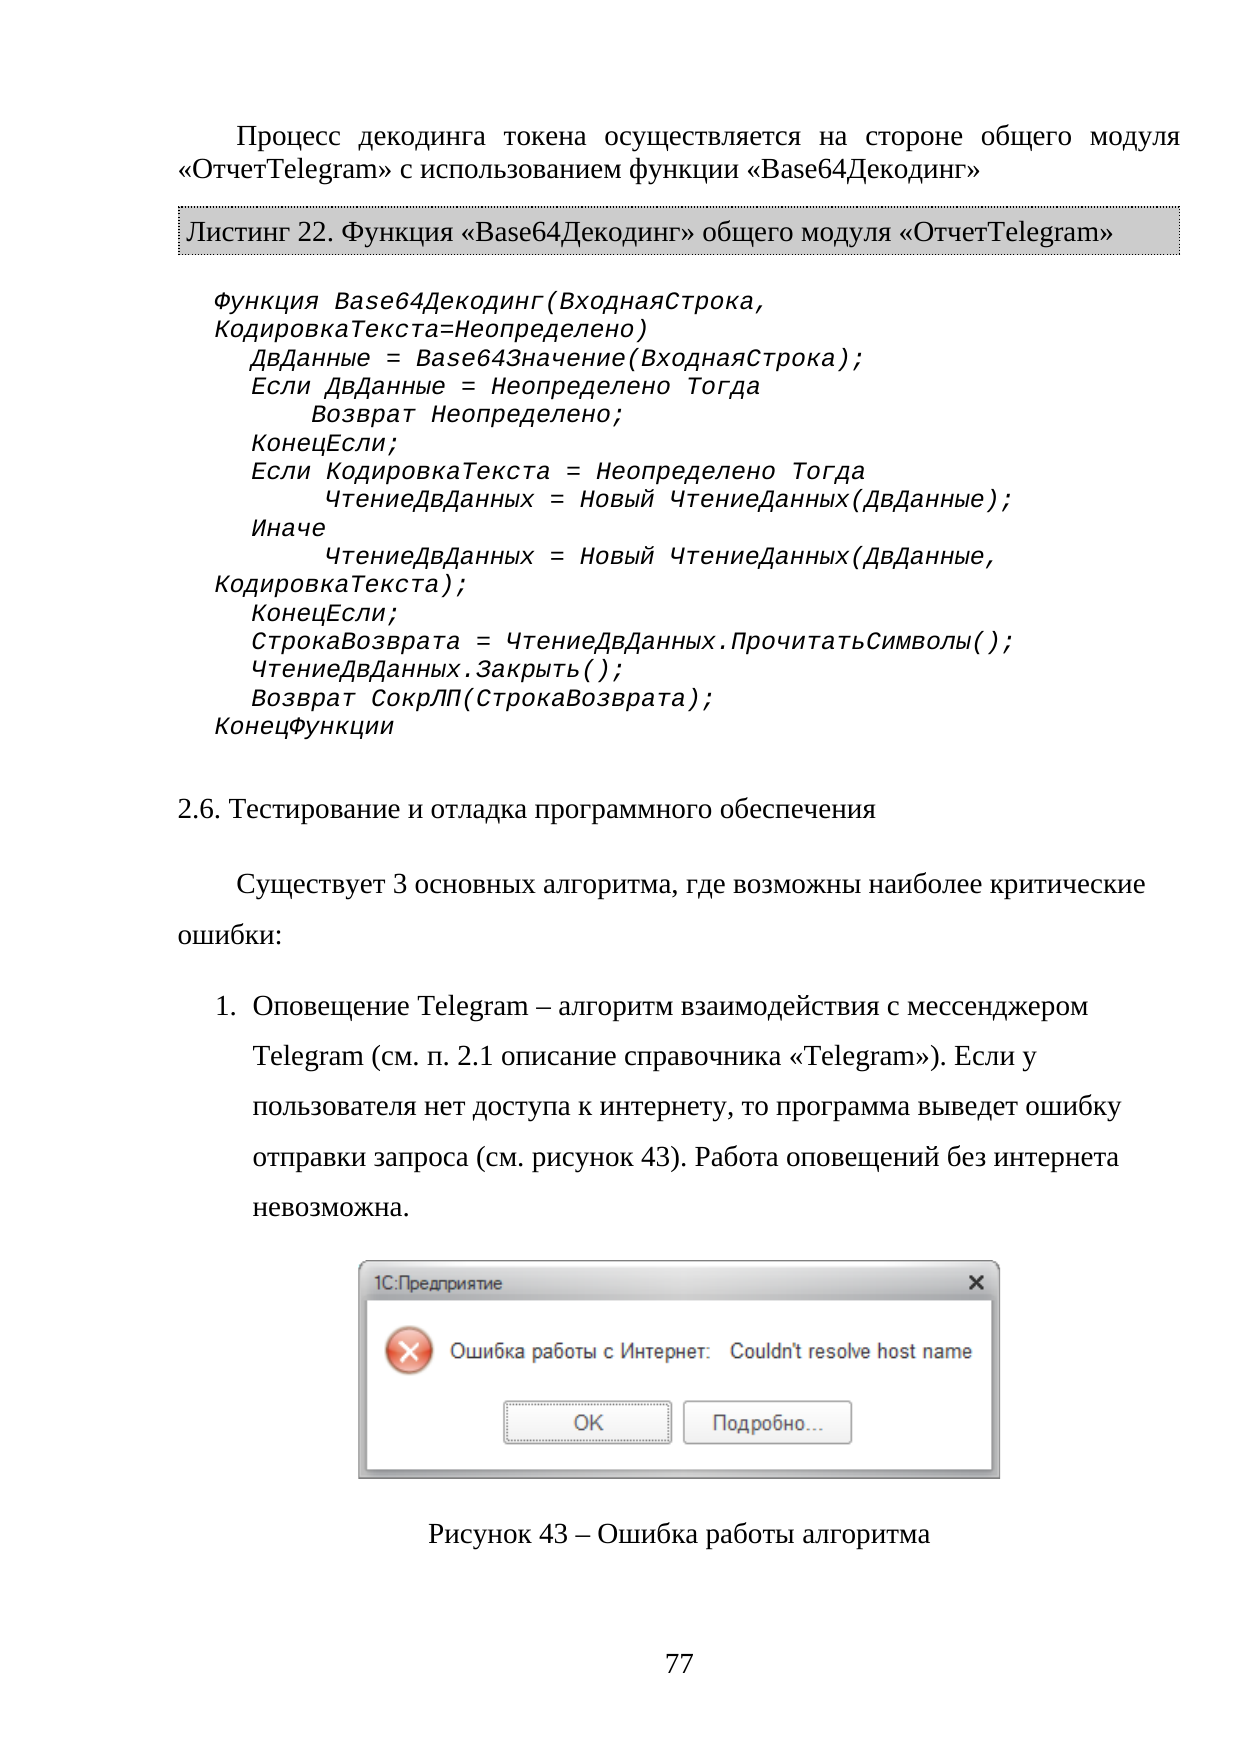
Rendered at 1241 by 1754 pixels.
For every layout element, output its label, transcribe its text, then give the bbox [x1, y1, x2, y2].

text Если ДвДанные = Неопределено Тогда [214, 374, 1181, 402]
text ЧтениеДвДанных = Новый ЧтениеДанных(ДвДанные, КодировкаТекста); [214, 544, 1181, 600]
text СтрокаВозврата = ЧтениеДвДанных.ПрочитатьСимволы(); [214, 629, 1181, 657]
text Возврат СокрЛП(СтрокаВозврата); [214, 685, 1181, 714]
text Листинг 22. Функция «Base64Декодинг» общего модуля «ОтчетTelegram» [178, 206, 1180, 255]
text КонецЕсли; [214, 430, 1181, 459]
list Оповещение Telegram – алгоритм взаимодействия с мессенджером Telegram (см. п. 2.1 описание справочника «Telegram»). Если у пользователя нет доступа к интернету, то программа выведет ошибку отправки запроса (см. рисунок 43). Работа оповещений без интернета невозможна. [215, 988, 1181, 1223]
text Процесс декодинга токена осуществляется на стороне общего модуля «ОтчетTelegram» с использованием функции «Base64Декодинг» [177, 118, 1181, 185]
text Возврат Неопределено; [214, 402, 1181, 430]
text КонецФункции [214, 714, 1181, 742]
picture [358, 1260, 1001, 1479]
text Рисунок 43 – Ошибка работы алгоритма [177, 1517, 1181, 1550]
text Иначе [214, 515, 1181, 544]
text ДвДанные = Base64Значение(ВходнаяСтрока); [214, 345, 1181, 374]
subtitle 2.6. Тестирование и отладка программного обеспечения [177, 791, 1181, 825]
text ЧтениеДвДанных = Новый ЧтениеДанных(ДвДанные); [214, 487, 1181, 515]
text КонецЕсли; [214, 600, 1181, 629]
text ЧтениеДвДанных.Закрыть(); [214, 657, 1181, 685]
text Существует 3 основных алгоритма, где возможны наиболее критические ошибки: [177, 866, 1181, 950]
text Функция Base64Декодинг(ВходнаяСтрока, КодировкаТекста=Неопределено) [214, 289, 1181, 345]
text Если КодировкаТекста = Неопределено Тогда [214, 459, 1181, 487]
